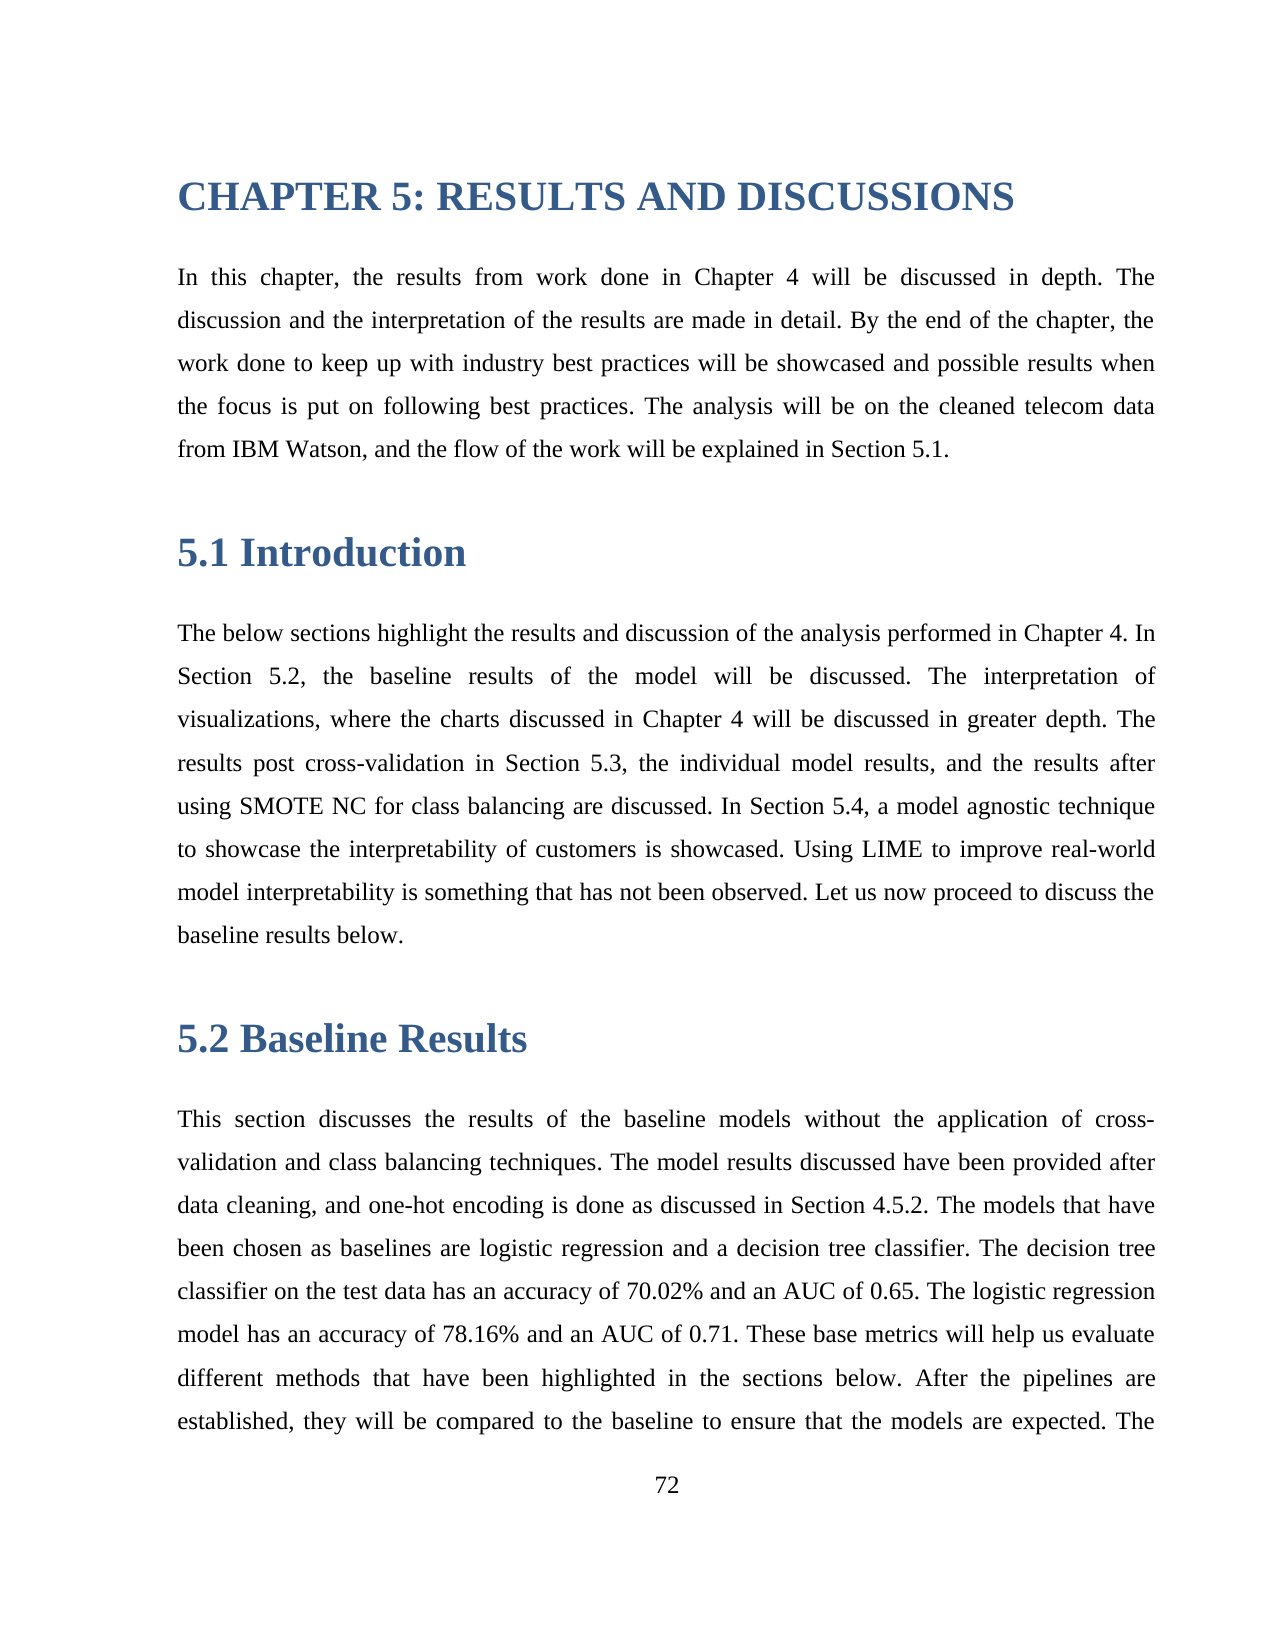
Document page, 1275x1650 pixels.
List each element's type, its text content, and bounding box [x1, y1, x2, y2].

subtitle 5.2 Baseline Results [177, 1013, 1156, 1061]
text In this chapter, the results from work done in Chapter 4 will be discussed in depth. The discussion and the interpretation of the results are made in detail. By the end of the chapter, the work done to keep up with industry best practices will be showcased and possible results when the focus is put on following best practices. The analysis will be on the cleaned telecom data from IBM Watson, and the flow of the work will be explained in Section 5.1. [177, 262, 1156, 463]
subtitle 5.1 Introduction [177, 528, 1156, 576]
subtitle CHAPTER 5: RESULTS AND DISCUSSIONS [139, 171, 1156, 219]
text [177, 1104, 1156, 1434]
text The below sections highlight the results and discussion of the analysis performed in Chapter 4. In Section 5.2, the baseline results of the model will be discussed. The interpretation of visualizations, where the charts discussed in Chapter 4 will be discussed in greater depth. The results post cross-validation in Section 5.3, the individual model results, and the results after using SMOTE NC for class balancing are discussed. In Section 5.4, a model agnostic technique to showcase the interpretability of customers is showcased. Using LIME to improve real-world model interpretability is something that has not been observed. Let us now proceed to discuss the baseline results below. [177, 618, 1156, 949]
